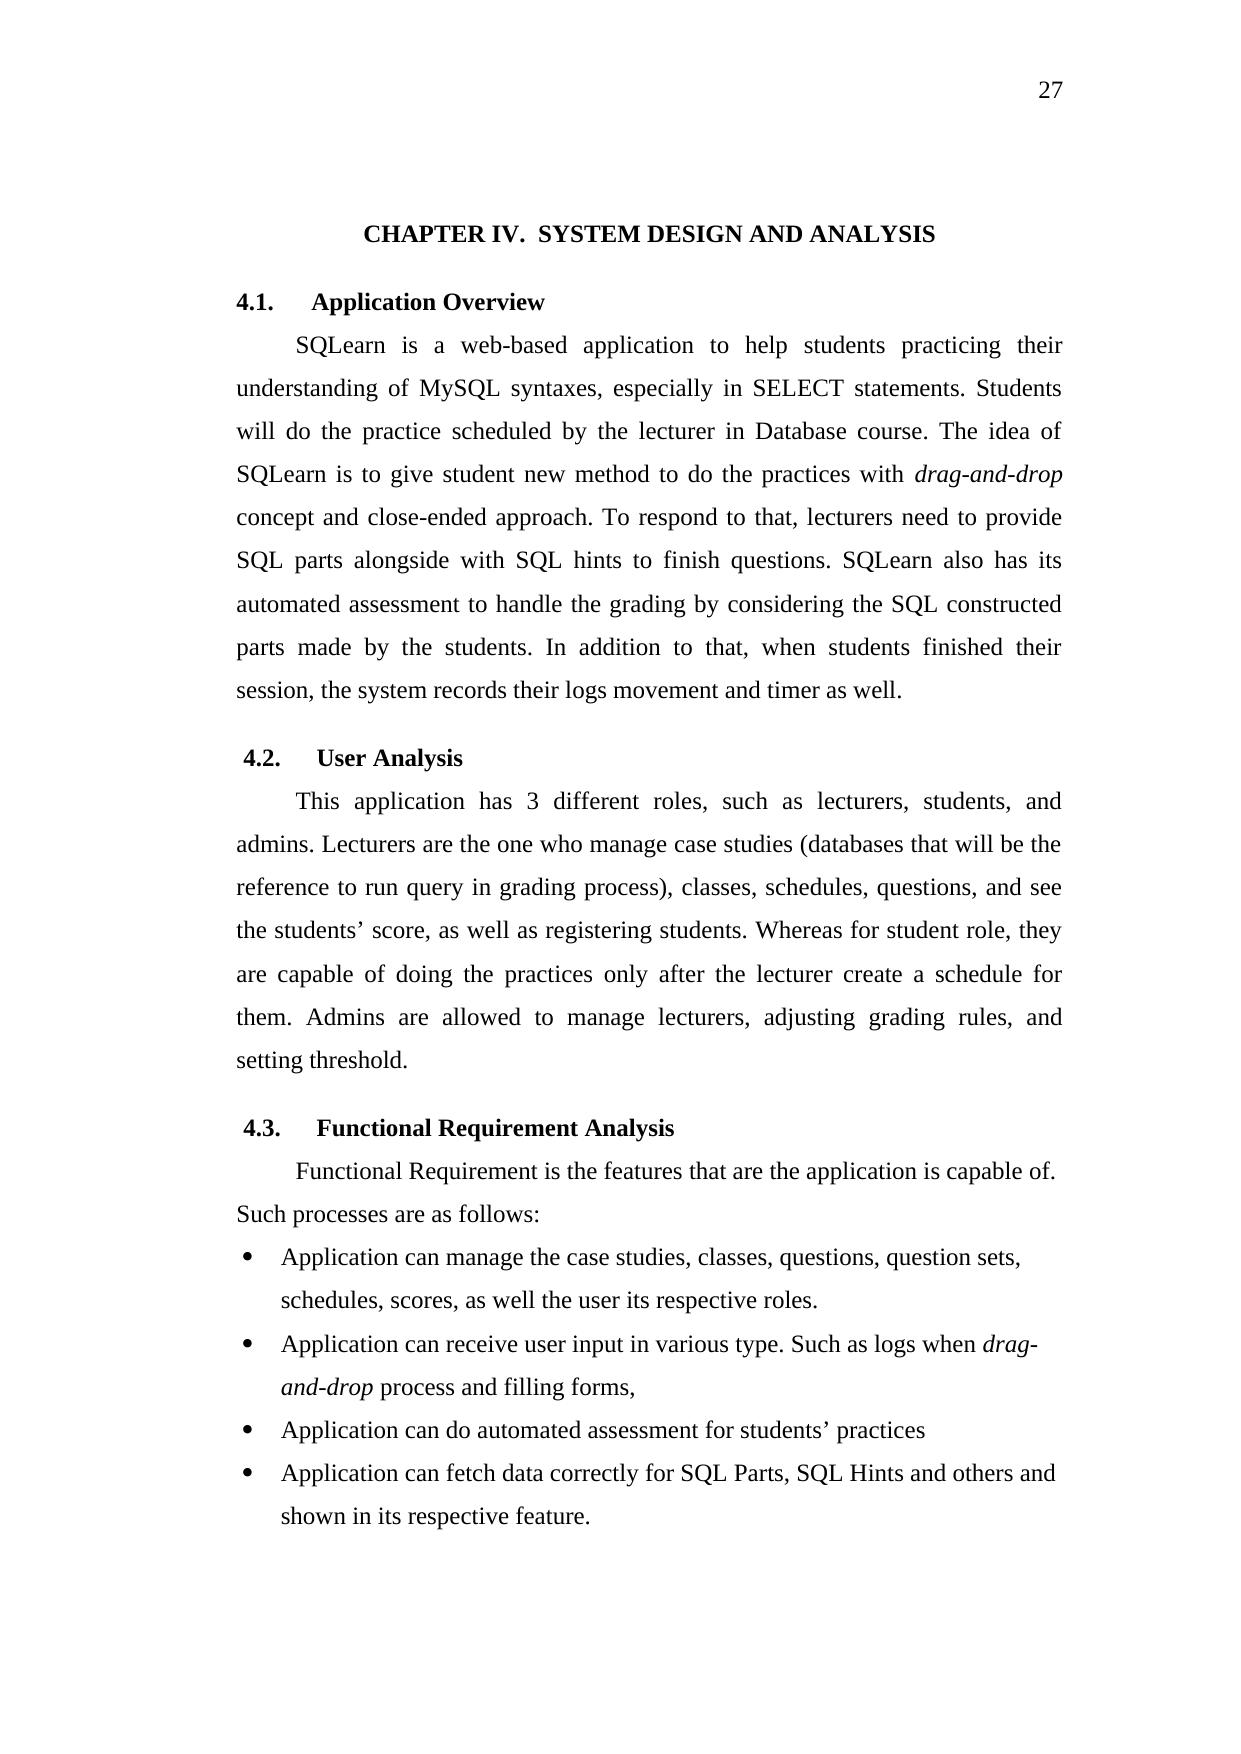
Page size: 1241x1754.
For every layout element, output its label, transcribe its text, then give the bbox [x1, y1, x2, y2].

text SQLearn is a web-based application to help students practicing their understanding of MySQL syntaxes, especially in SELECT statements. Students will do the practice scheduled by the lecturer in Database course. The idea of SQLearn is to give student new method to do the practices with drag-and-drop concept and close-ended approach. To respond to that, lecturers need to provide SQL parts alongside with SQL hints to finish questions. SQLearn also has its automated assessment to handle the grading by considering the SQL constructed parts made by the students. In addition to that, when students finished their session, the system records their logs movement and timer as well. [236, 330, 1063, 704]
list Application can receive user input in various type. Such as logs when drag-and-drop process and filling forms, [243, 1329, 1063, 1401]
subtitle CHAPTER IV. SYSTEM DESIGN AND ANALYSIS [236, 219, 1063, 247]
subtitle Functional Requirement Analysis [243, 1113, 1063, 1142]
subtitle Application Overview [236, 287, 1063, 316]
subtitle User Analysis [243, 743, 1063, 772]
list Application can fetch data correctly for SQL Parts, SQL Hints and others and shown in its respective feature. [243, 1458, 1063, 1530]
text This application has 3 different roles, such as lecturers, students, and admins. Lecturers are the one who manage case studies (databases that will be the reference to run query in grading process), classes, schedules, questions, and see the students’ score, as well as registering students. Whereas for student role, they are capable of doing the practices only after the lecturer create a schedule for them. Admins are allowed to manage lecturers, adjusting grading rules, and setting threshold. [236, 786, 1063, 1074]
list Application can manage the case studies, classes, questions, question sets, schedules, scores, as well the user its respective roles. [243, 1242, 1063, 1314]
text Functional Requirement is the features that are the application is capable of. Such processes are as follows: [236, 1156, 1063, 1228]
list Application can do automated assessment for students’ practices [243, 1415, 1063, 1444]
